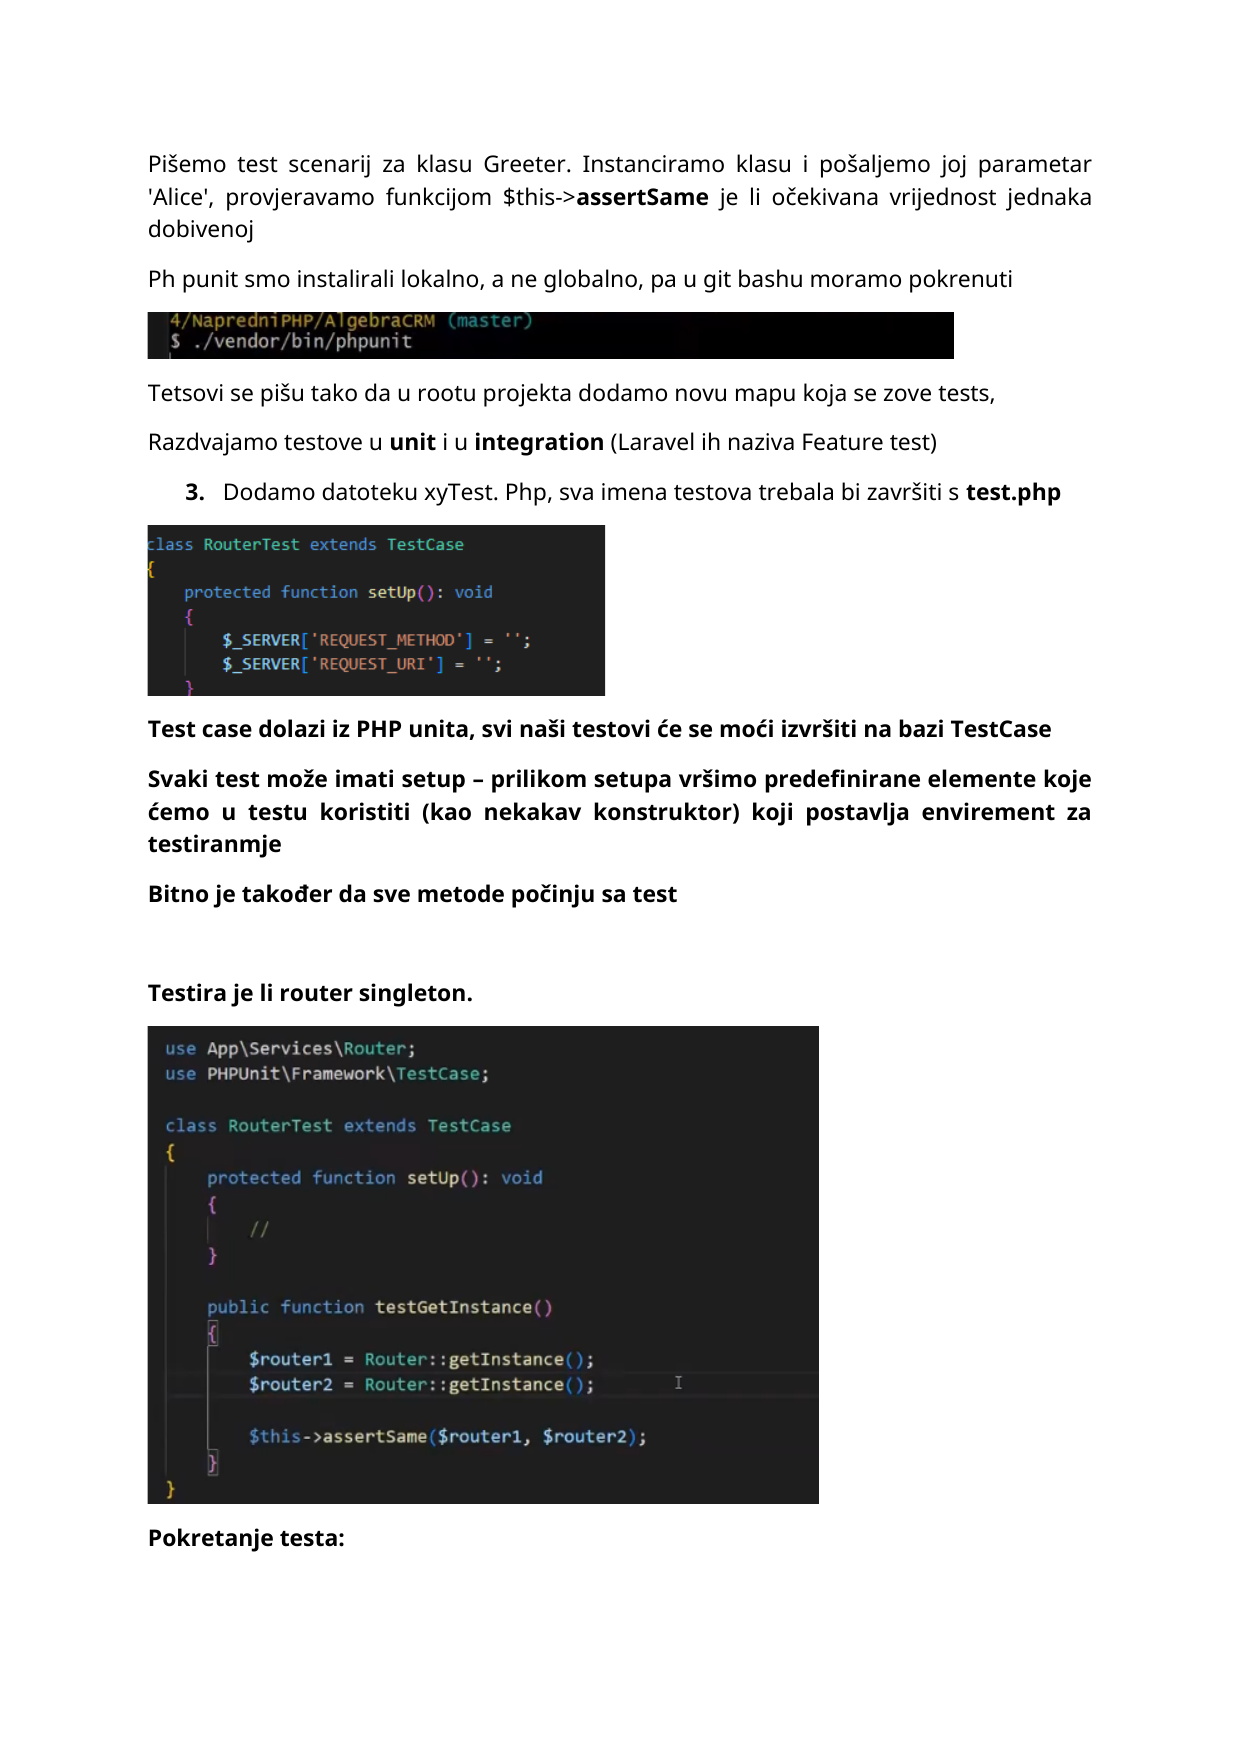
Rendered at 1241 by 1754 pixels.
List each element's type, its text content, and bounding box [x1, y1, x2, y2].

text Bitno je također da sve metode počinju sa test [148, 878, 1093, 909]
text Test case dolazi iz PHP unita, svi naši testovi će se moći izvršiti na bazi TestCase [148, 713, 1093, 744]
text Pokretanje testa: [148, 1522, 1093, 1553]
text Svaki test može imati setup – prilikom setupa vršimo predefinirane elemente koje ćemo u testu koristiti (kao nekakav konstruktor) koji postavlja envirement za testiranmje [148, 763, 1093, 860]
picture [147, 525, 606, 696]
picture [147, 1026, 819, 1504]
text Razdvajamo testove u unit i u integration (Laravel ih naziva Feature test) [148, 426, 1093, 457]
text Tetsovi se pišu tako da u rootu projekta dodamo novu mapu koja se zove tests, [148, 377, 1093, 408]
text Testira je li router singleton. [148, 977, 1093, 1008]
list Dodamo datoteku xyTest. Php, sva imena testova trebala bi završiti s test.php [185, 476, 1093, 507]
text Ph punit smo instalirali lokalno, a ne globalno, pa u git bashu moramo pokrenuti [148, 263, 1093, 294]
picture [147, 312, 954, 359]
text Pišemo test scenarij za klasu Greeter. Instanciramo klasu i pošaljemo joj parametar 'Alice', provjeravamo funkcijom $this->assertSame je li očekivana vrijednost jednaka dobivenoj [148, 148, 1093, 244]
